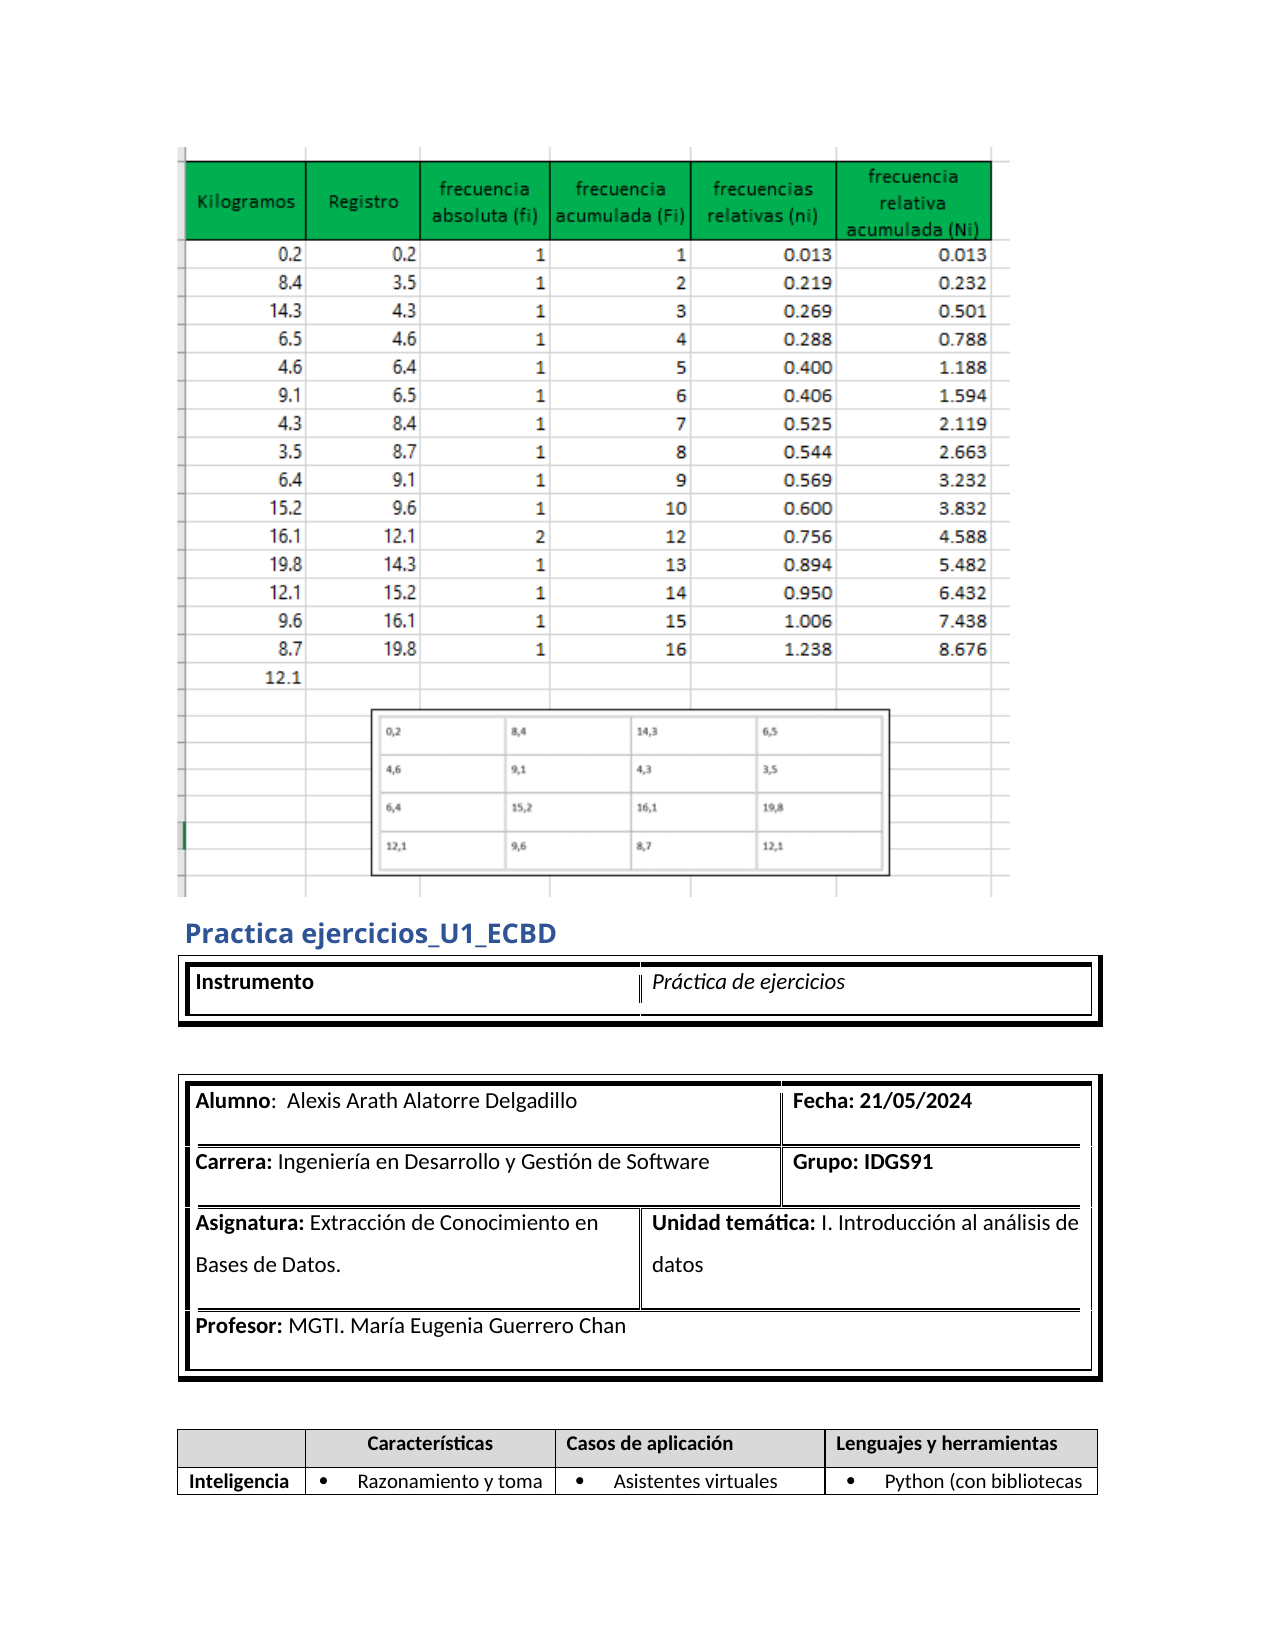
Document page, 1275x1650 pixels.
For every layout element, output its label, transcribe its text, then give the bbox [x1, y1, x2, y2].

table_header [178, 1430, 305, 1467]
table_header Lenguajes y herramientas [826, 1430, 1097, 1467]
table_header Casos de aplicación [556, 1430, 824, 1467]
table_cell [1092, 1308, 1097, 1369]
table_header Características [306, 1430, 555, 1467]
table_cell Carrera: Ingeniería en Desarrollo y Gestión de Software [190, 1144, 780, 1205]
picture [177, 147, 1010, 897]
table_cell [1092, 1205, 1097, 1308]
table_cell Grupo: IDGS91 [783, 1144, 1091, 1205]
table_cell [556, 1468, 824, 1493]
table_header Alumno: Alexis Arath Alatorre Delgadillo [184, 1075, 782, 1144]
subtitle Practica ejercicios_U1_ECBD [177, 915, 1098, 952]
table_header Práctica de ejercicios [641, 956, 1097, 1014]
table_cell Asignatura: Extracción de Conocimiento en Bases de Datos. [190, 1205, 639, 1308]
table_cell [306, 1468, 555, 1493]
table_cell Unidad temática: I. Introducción al análisis de datos [642, 1205, 1091, 1308]
table_cell Profesor: MGTI. María Eugenia Guerrero Chan [190, 1308, 1091, 1369]
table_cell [826, 1468, 1097, 1493]
table_header Fecha: 21/05/2024 [782, 1075, 1097, 1144]
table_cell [178, 1468, 305, 1493]
table_header Instrumento [184, 956, 641, 1014]
